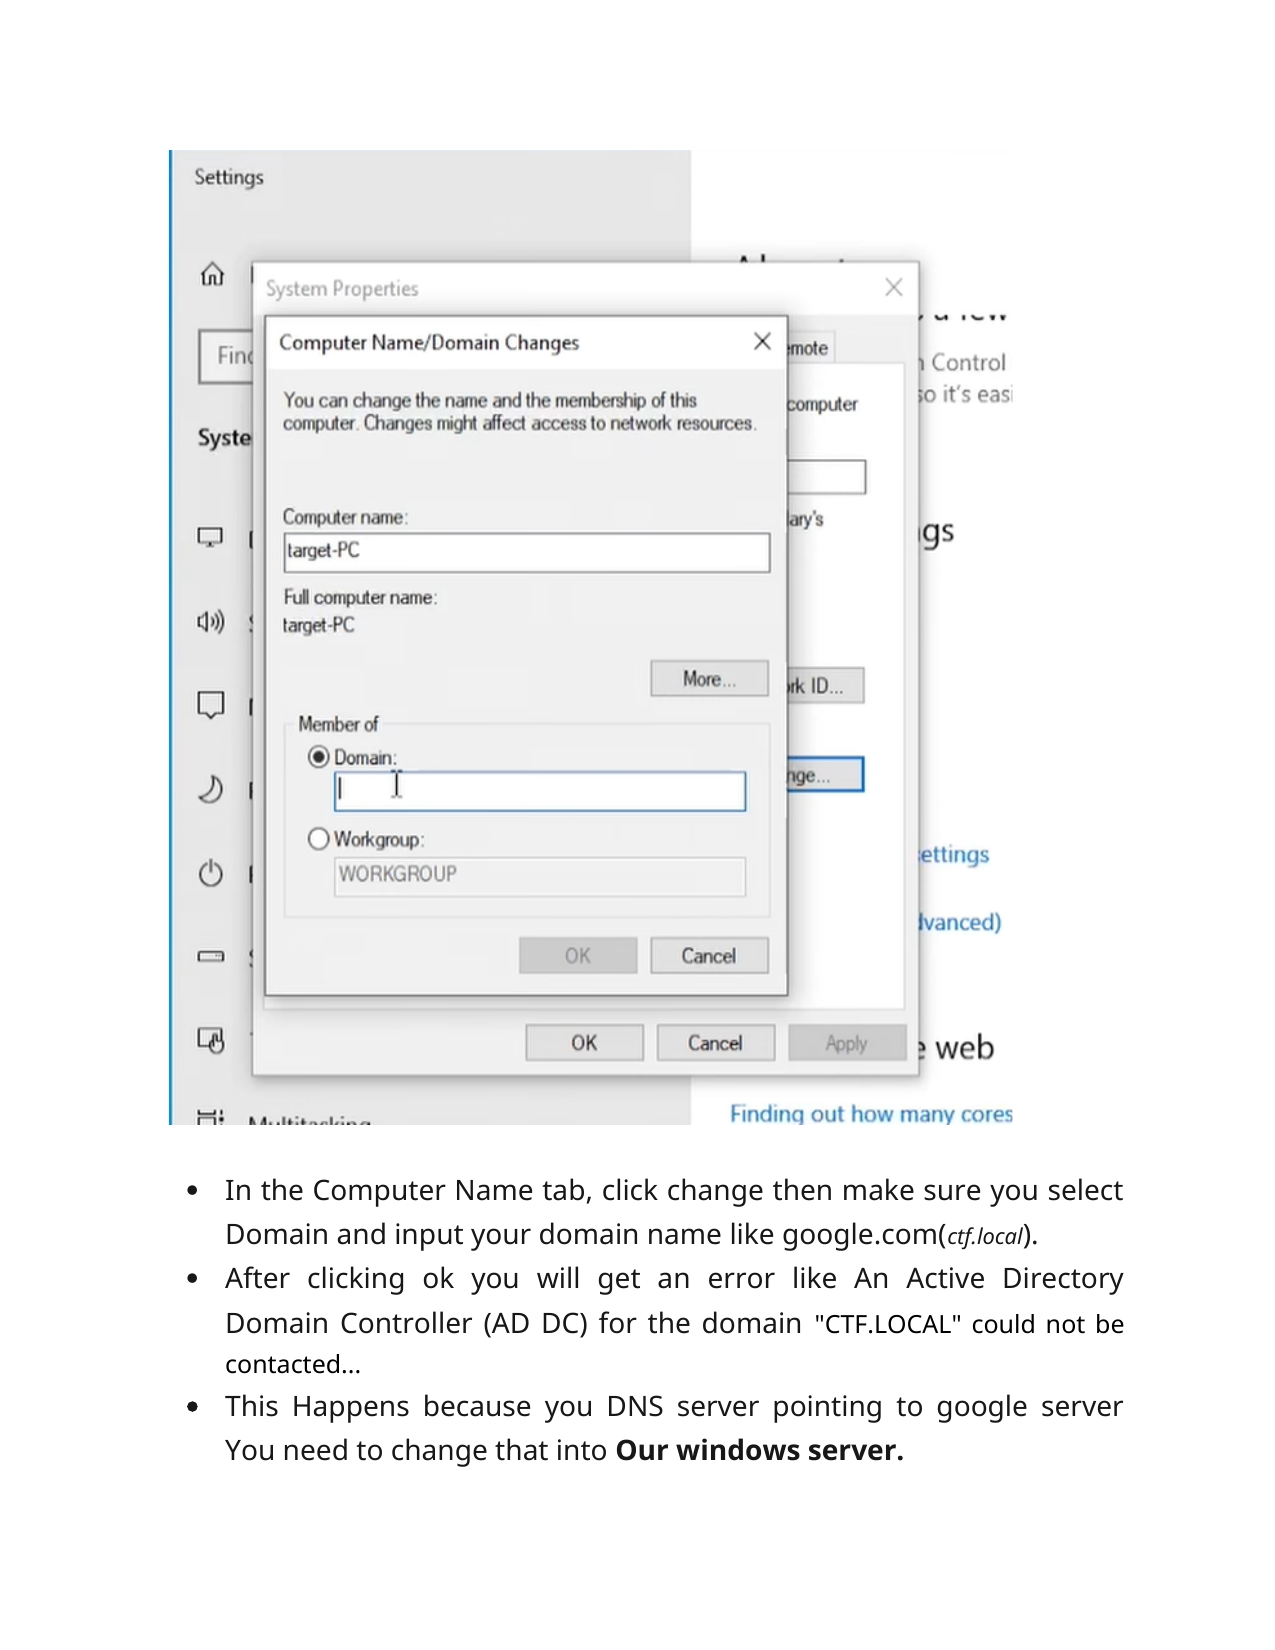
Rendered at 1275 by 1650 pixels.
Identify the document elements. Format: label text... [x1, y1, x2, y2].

list After clicking ok you will get an error like An Active Directory Domain Controller (AD DC) for the domain "CTF.LOCAL" could not be contacted... [187, 1259, 1125, 1381]
list In the Computer Name tab, click change then make sure you select Domain and input your domain name like google.com(ctf.local). [187, 1170, 1125, 1253]
list This Happens because you DNS server pointing to google server You need to change that into Our windows server. [187, 1386, 1125, 1469]
